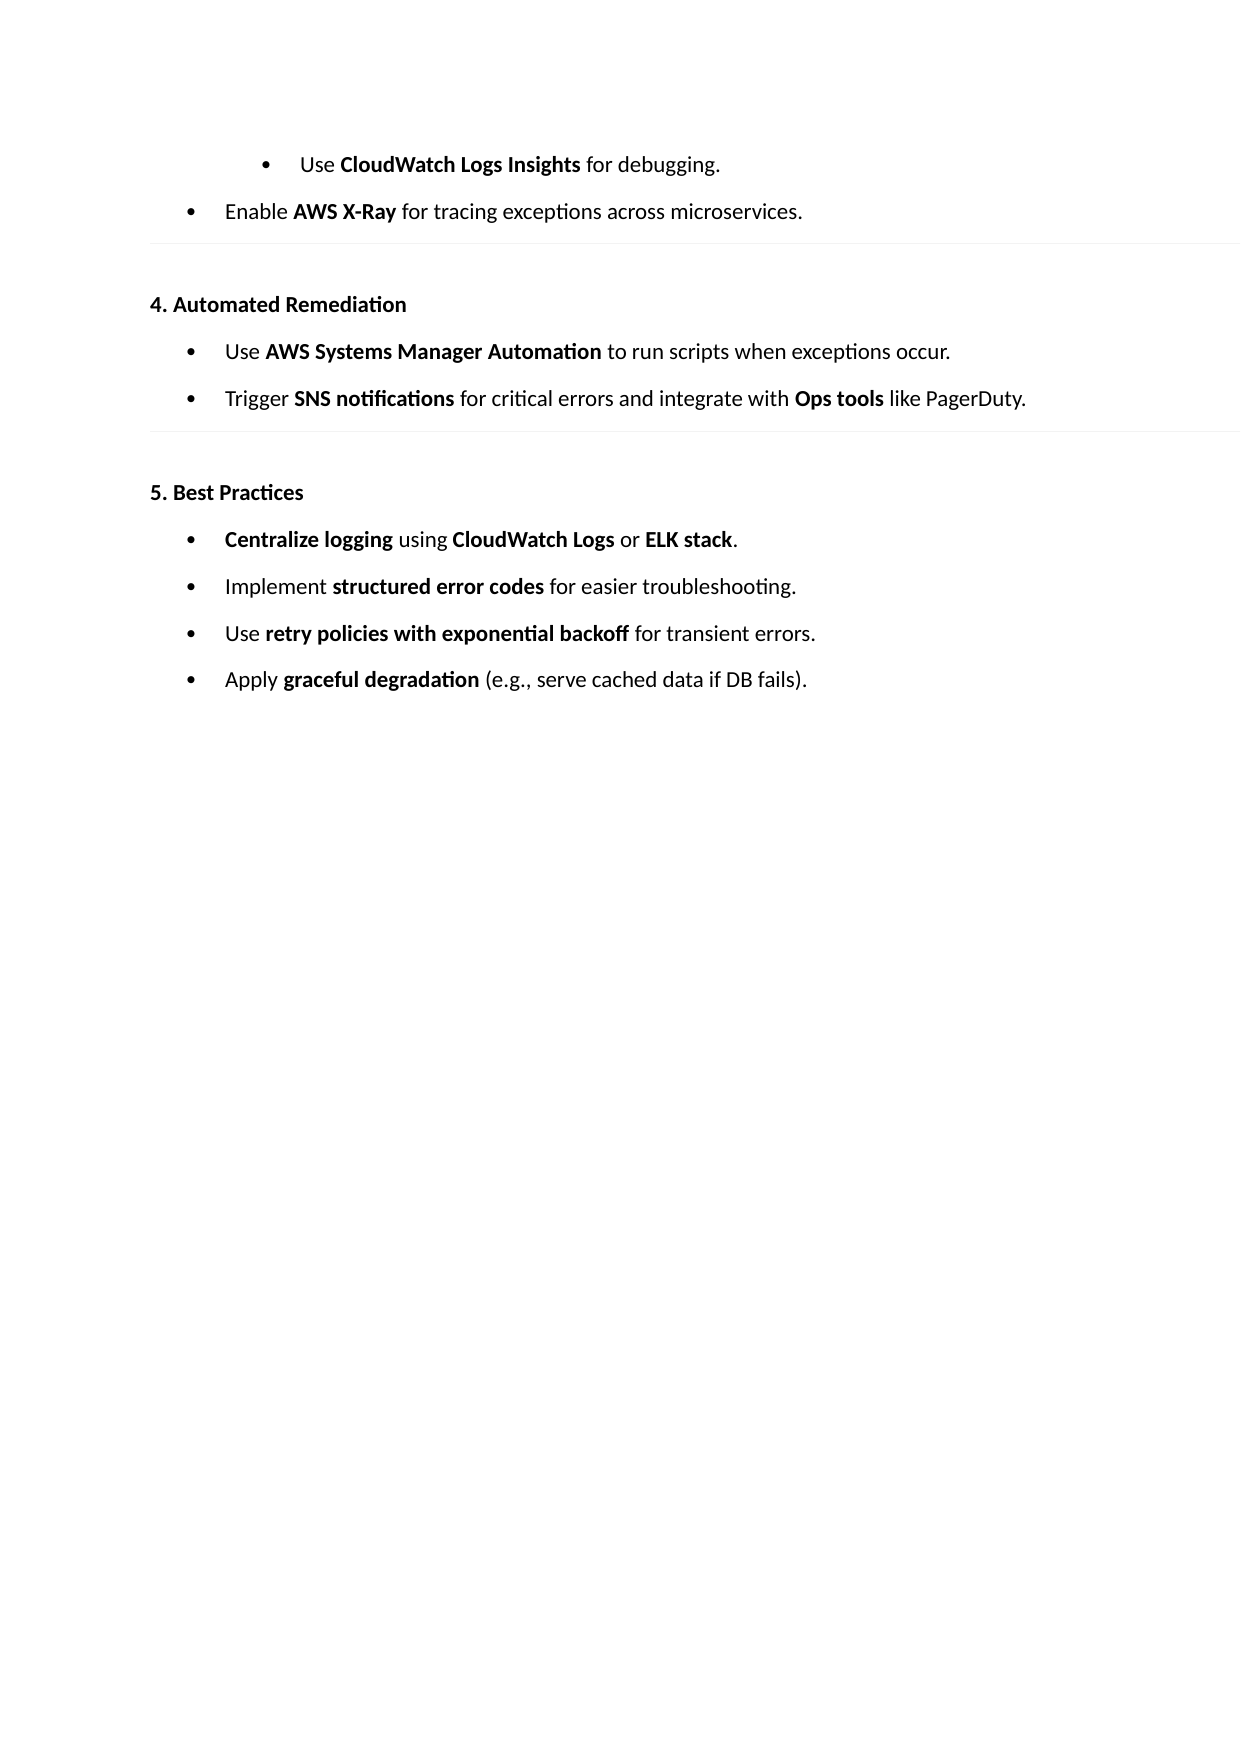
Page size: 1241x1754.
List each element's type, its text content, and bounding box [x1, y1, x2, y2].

list Centralize logging using CloudWatch Logs or ELK stack. [187, 525, 1090, 553]
text 5. Best Practices [150, 478, 1090, 506]
list Use CloudWatch Logs Insights for debugging. [262, 150, 1090, 178]
text 4. Automated Remediation [150, 291, 1090, 319]
list Use retry policies with exponential backoff for transient errors. [187, 619, 1090, 647]
list Enable AWS X-Ray for tracing exceptions across microservices. [187, 197, 1090, 225]
list Trigger SNS notifications for critical errors and integrate with Ops tools like PagerDuty. [187, 384, 1090, 412]
list Implement structured error codes for easier troubleshooting. [187, 572, 1090, 600]
list Use AWS Systems Manager Automation to run scripts when exceptions occur. [187, 337, 1090, 366]
list Apply graceful degradation (e.g., serve cached data if DB fails). [187, 666, 1090, 694]
